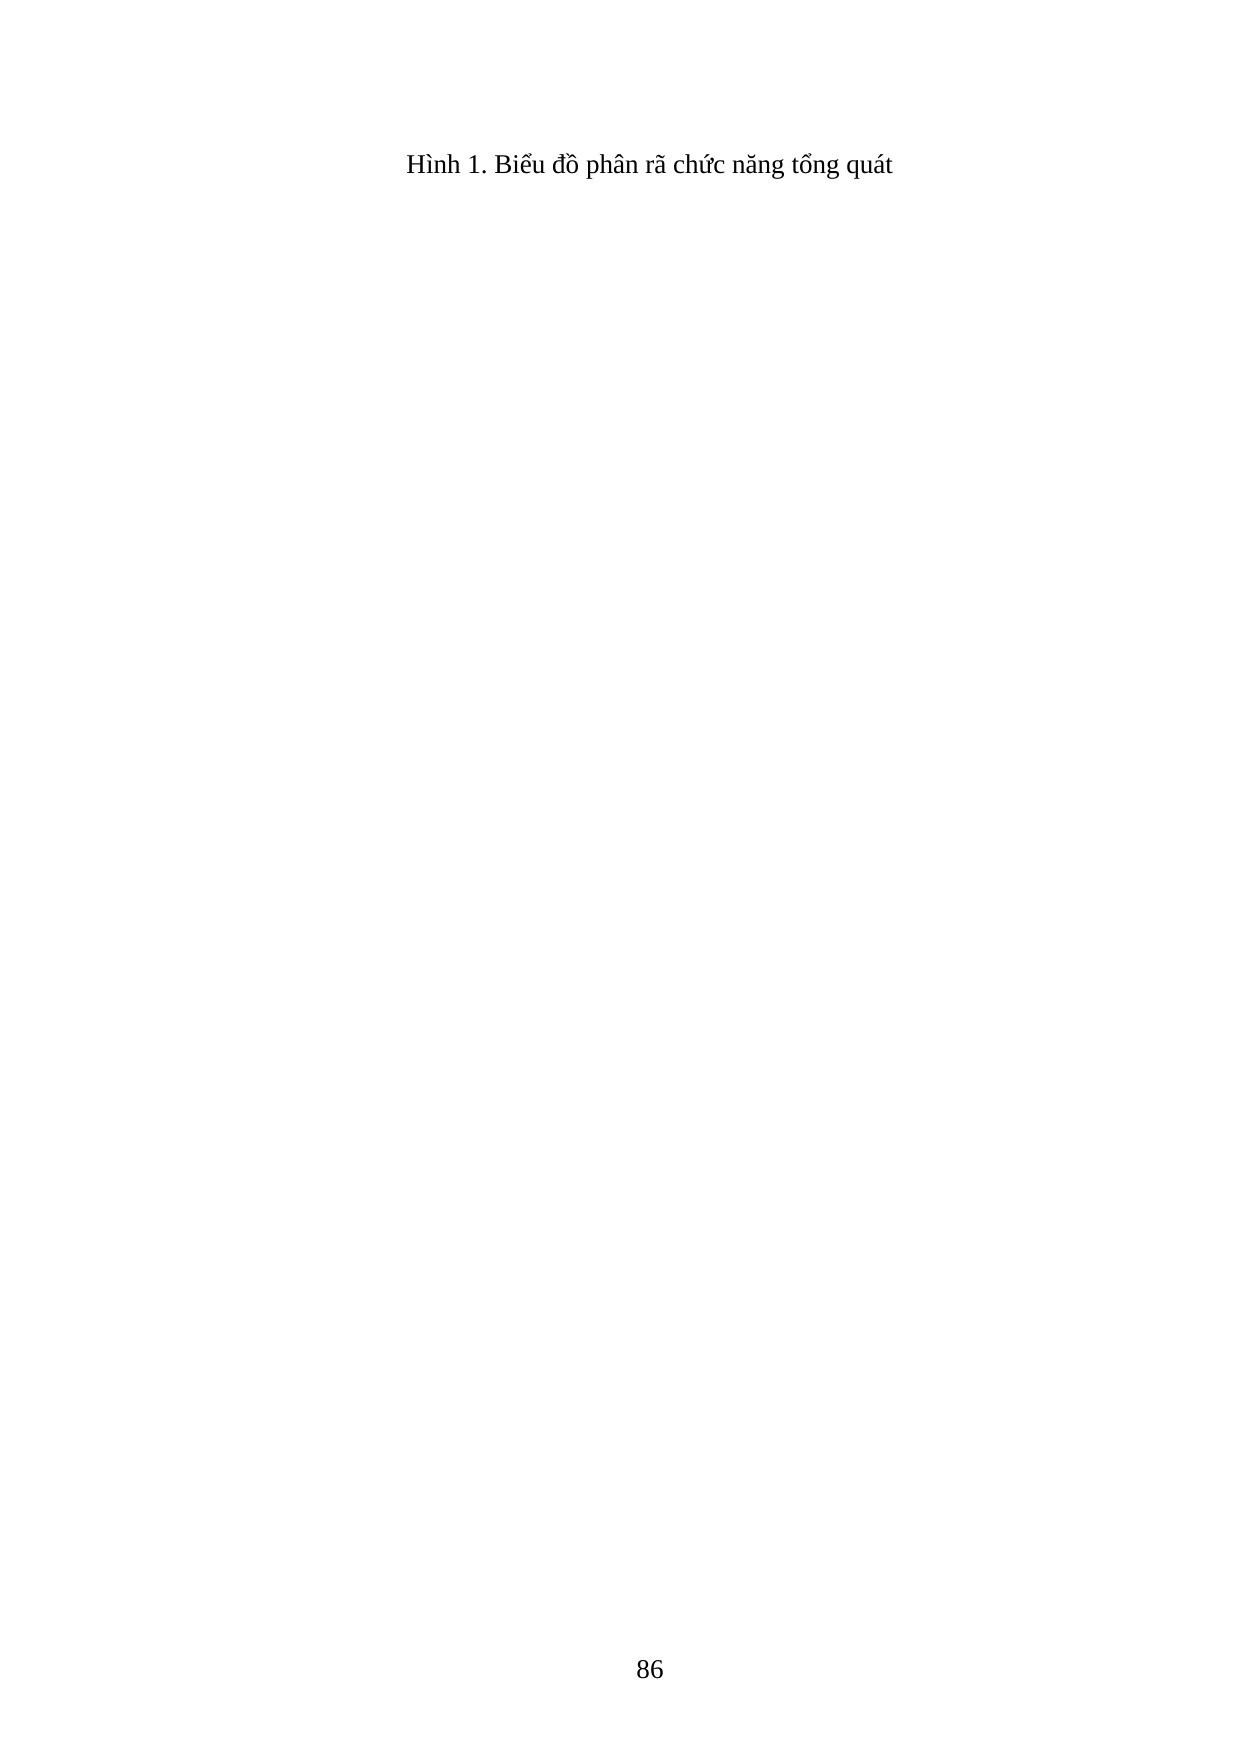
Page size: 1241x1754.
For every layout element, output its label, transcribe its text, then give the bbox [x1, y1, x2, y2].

text Hình 1. Biểu đồ phân rã chức năng tổng quát [177, 148, 1122, 179]
